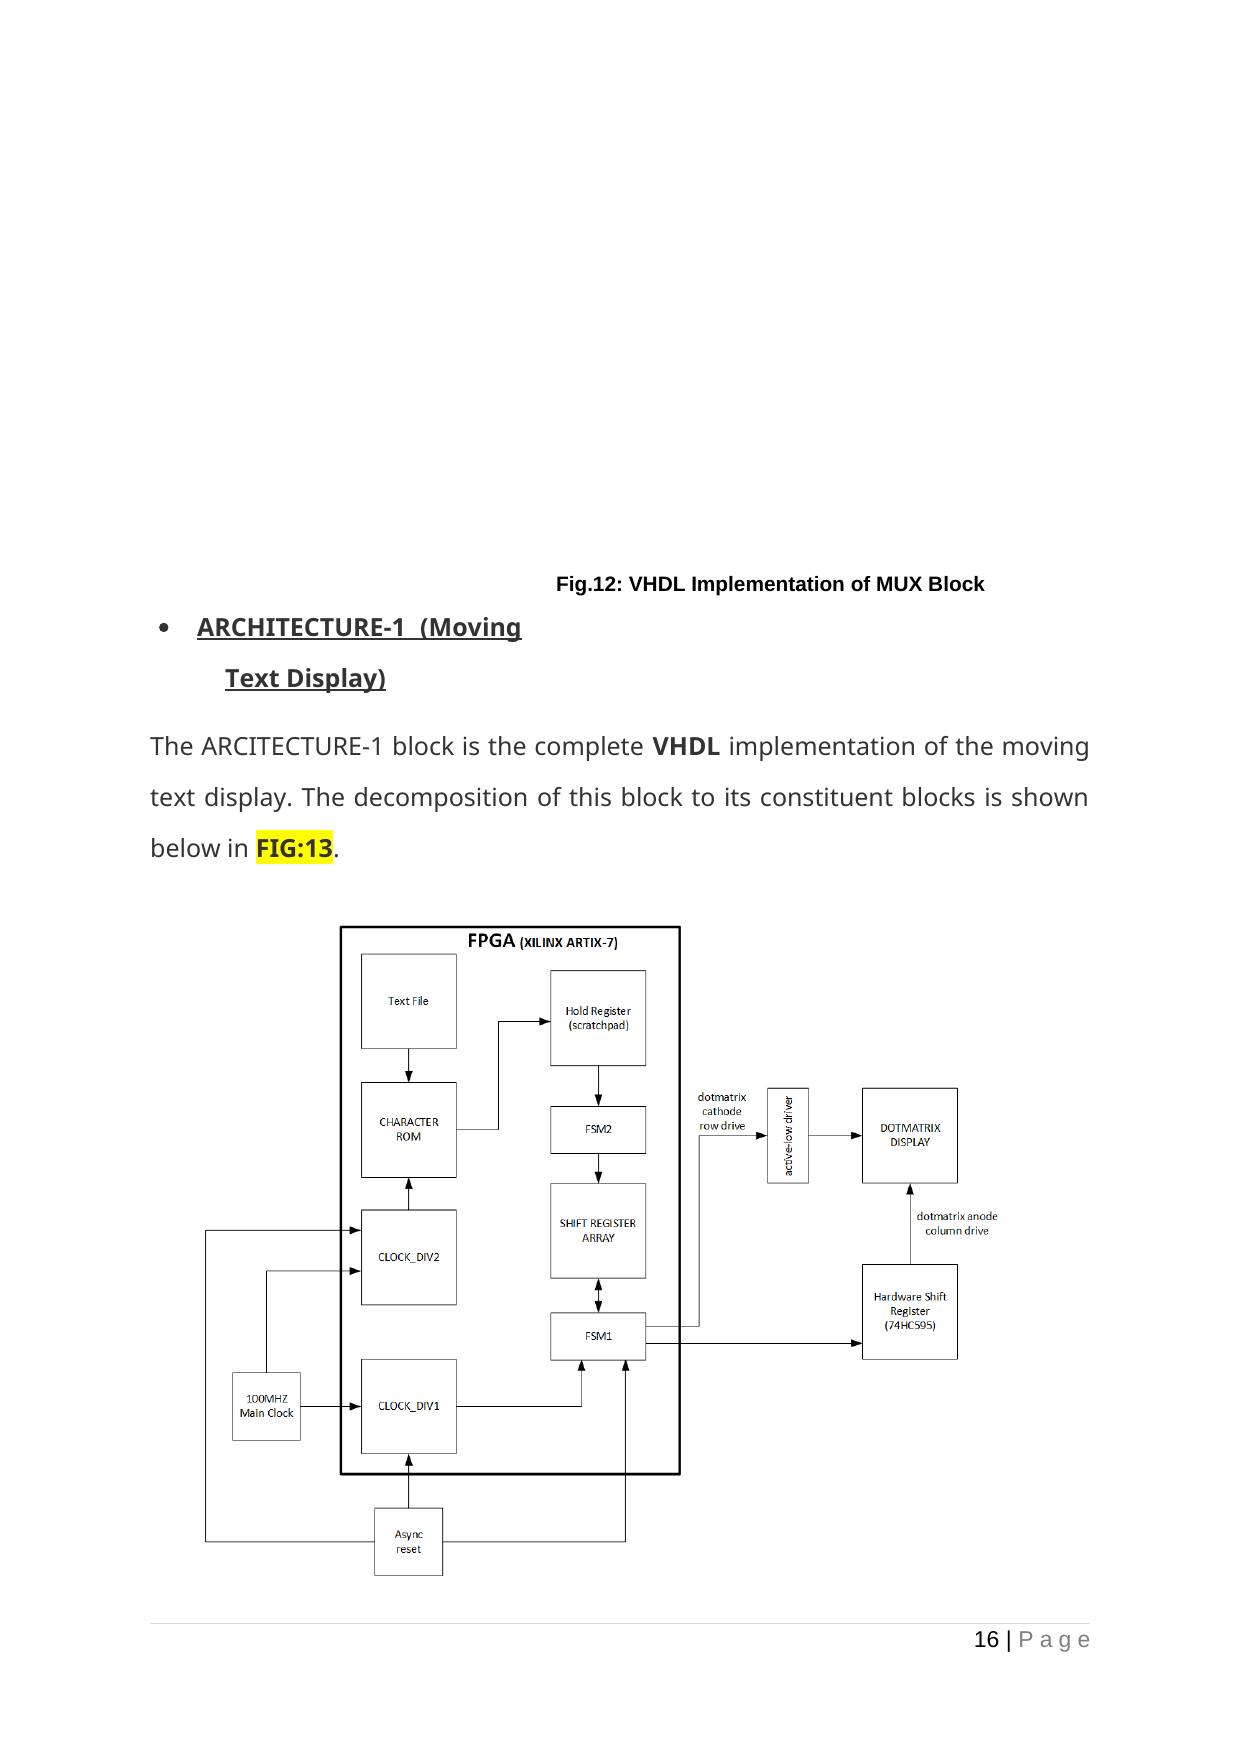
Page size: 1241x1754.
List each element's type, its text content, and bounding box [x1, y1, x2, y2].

text The ARCITECTURE-1 block is the complete VHDL implementation of the moving text display. The decomposition of this block to its constituent blocks is shown below in FIG:13. [150, 728, 1090, 864]
picture [204, 922, 1007, 1576]
list ARCHITECTURE-1 (Moving Text Display) [159, 609, 1090, 694]
